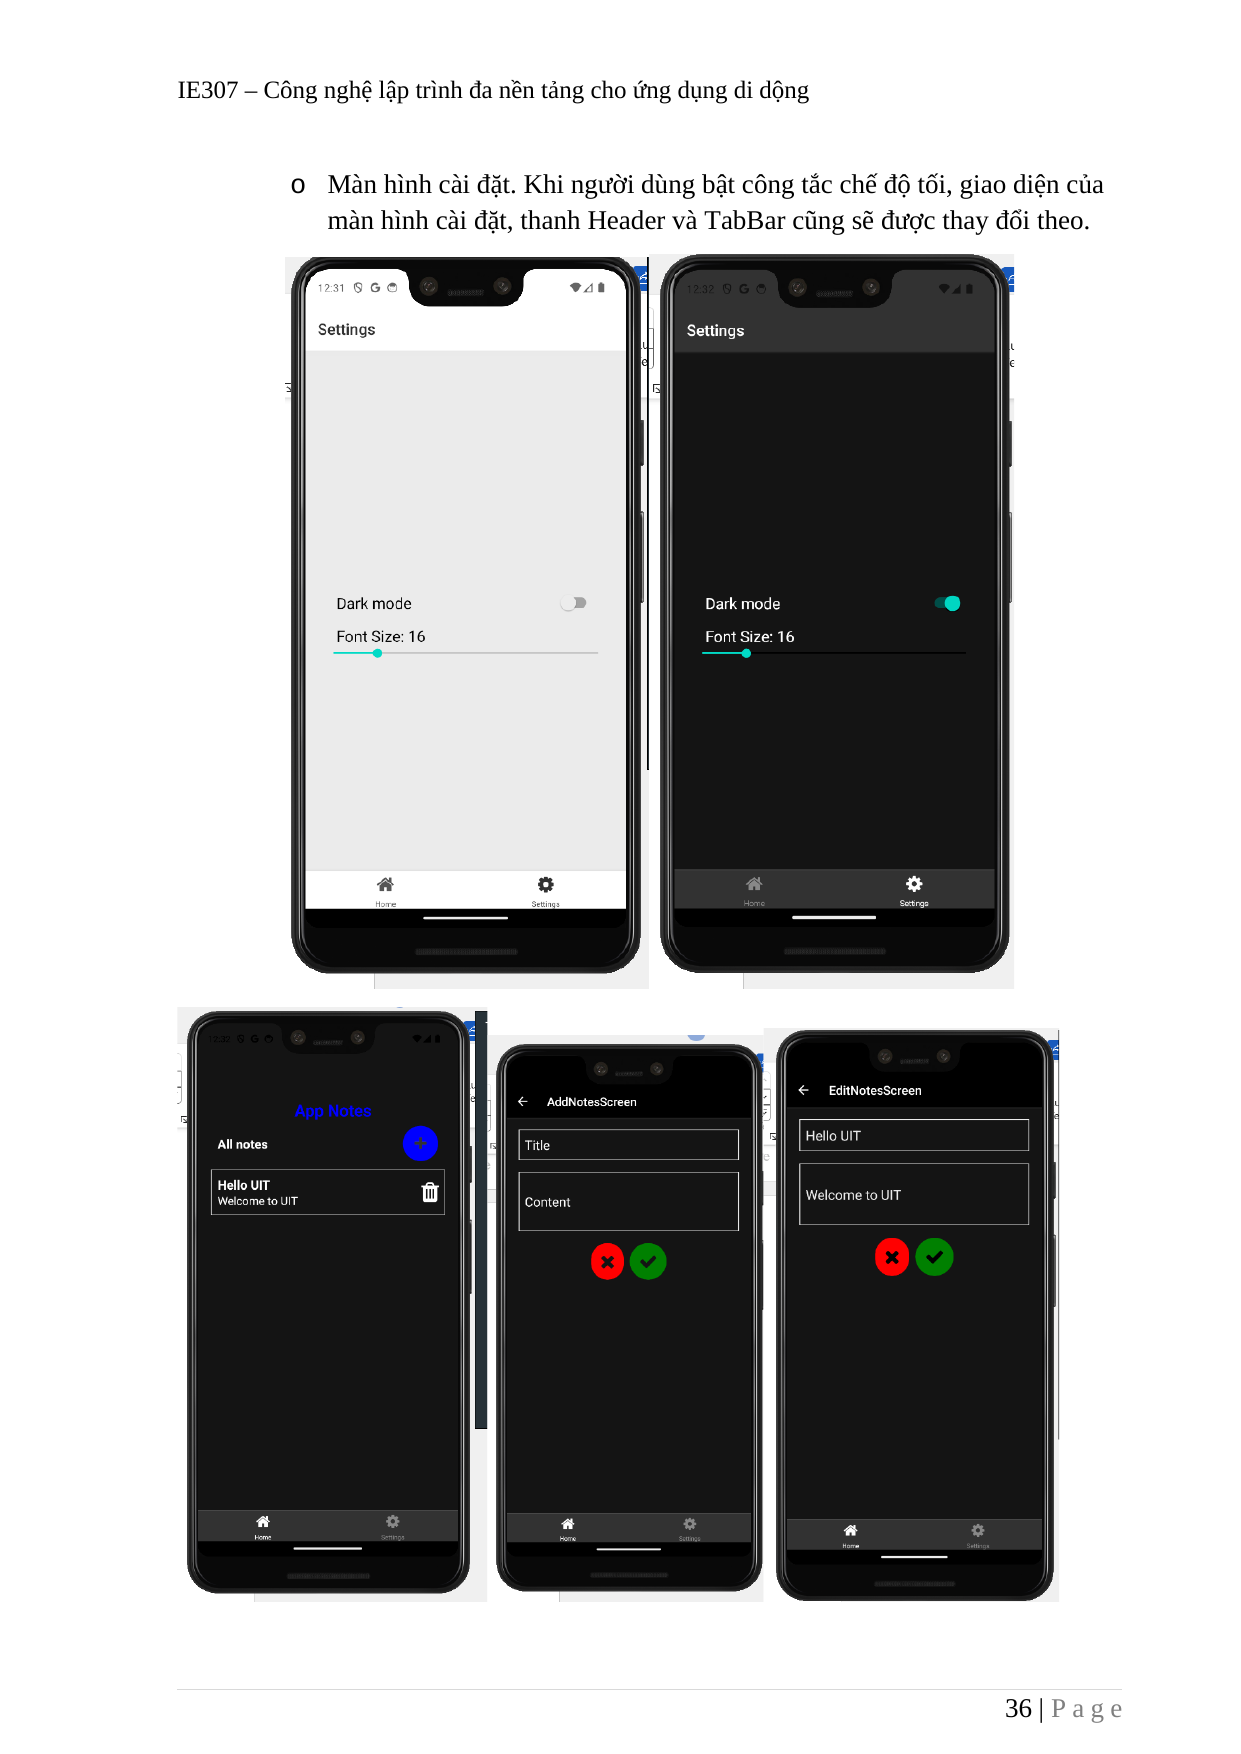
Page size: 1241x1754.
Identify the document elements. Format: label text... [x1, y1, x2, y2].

list Màn hình cài đặt. Khi người dùng bật công tắc chế độ tối, giao diện của màn hình cài đặt, thanh Header và TabBar cũng sẽ được thay đổi theo. [290, 168, 1122, 235]
picture [285, 254, 1015, 989]
picture [177, 1007, 1060, 1602]
